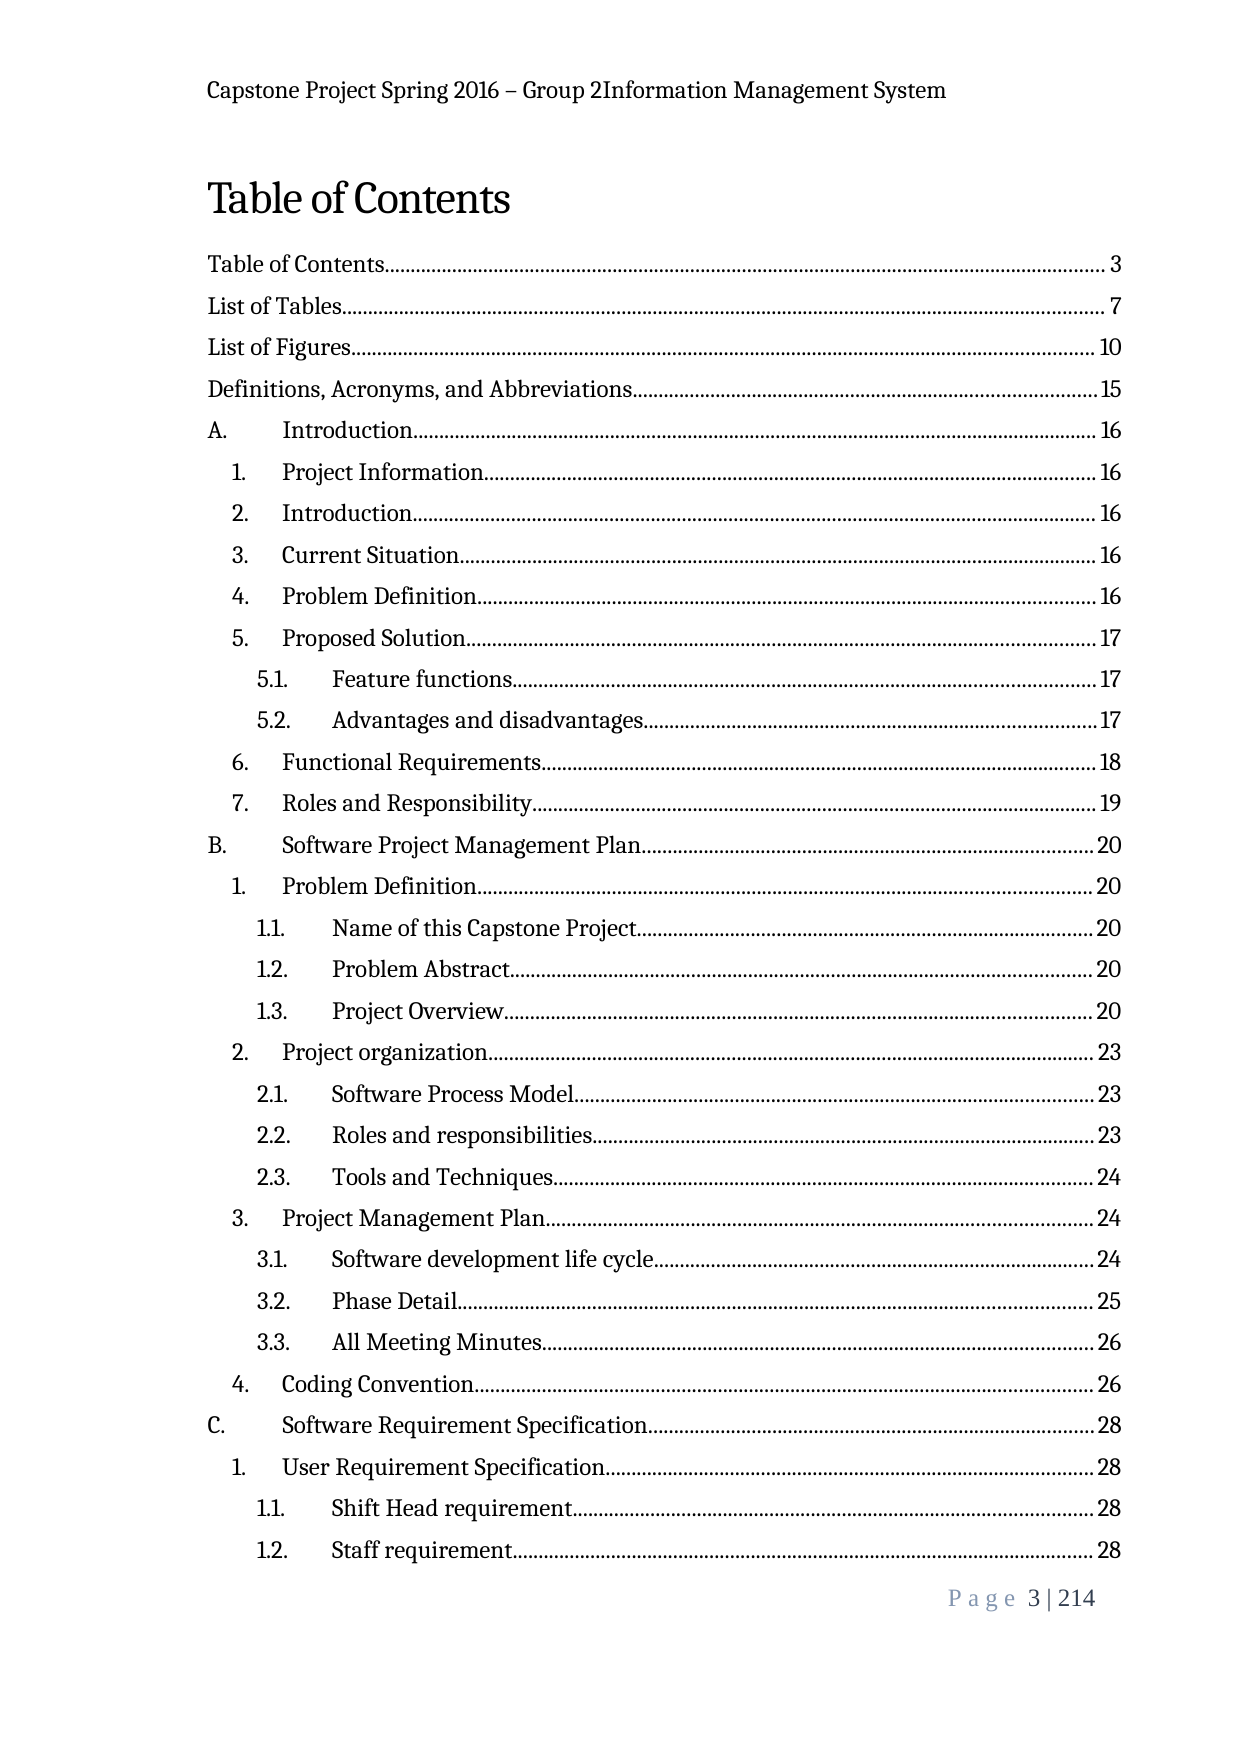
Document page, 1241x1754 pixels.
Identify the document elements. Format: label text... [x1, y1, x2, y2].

title Table of Contents [207, 173, 1122, 225]
